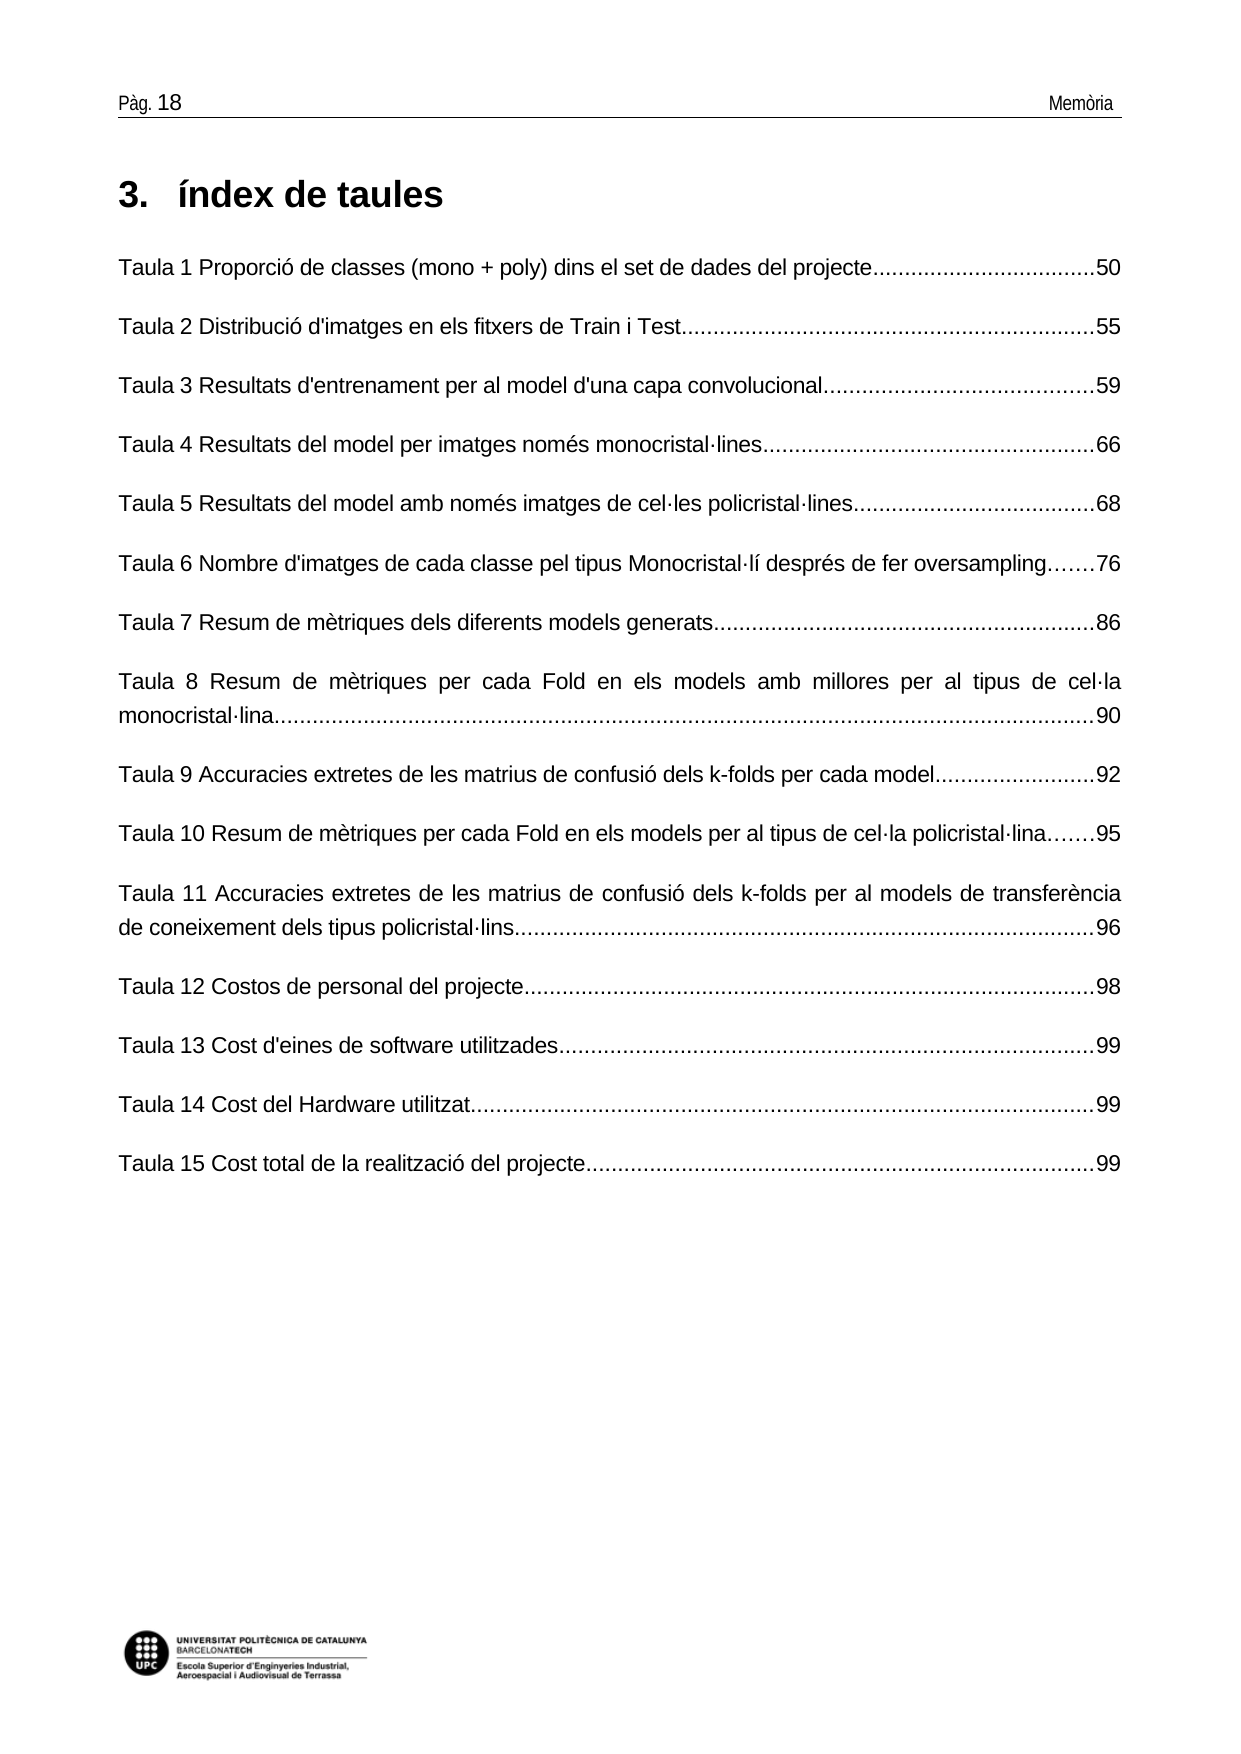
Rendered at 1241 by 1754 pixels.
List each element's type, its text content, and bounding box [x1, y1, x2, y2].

text Taula 7 Resum de mètriques dels diferents models generats 86 [118, 609, 1122, 635]
text Taula 11 Accuracies extretes de les matrius de confusió dels k-folds per al models de transferència de coneixement dels tipus policristal·lins 96 [118, 879, 1122, 940]
text Taula 13 Cost d'eines de software utilitzades 99 [118, 1032, 1122, 1058]
text Taula 8 Resum de mètriques per cada Fold en els models amb millores per al tipus de cel·la monocristal·lina 90 [118, 668, 1122, 728]
text Taula 4 Resultats del model per imatges només monocristal·lines 66 [118, 431, 1122, 458]
text Taula 3 Resultats d'entrenament per al model d'una capa convolucional 59 [118, 372, 1122, 398]
text Taula 10 Resum de mètriques per cada Fold en els models per al tipus de cel·la policristal·lina 95 [118, 820, 1122, 847]
text Taula 5 Resultats del model amb només imatges de cel·les policristal·lines 68 [118, 490, 1122, 517]
text Taula 14 Cost del Hardware utilitzat 99 [118, 1091, 1122, 1118]
text Taula 6 Nombre d'imatges de cada classe pel tipus Monocristal·lí després de fer oversampling 76 [118, 549, 1122, 576]
text Taula 15 Cost total de la realització del projecte 99 [118, 1150, 1122, 1177]
text Taula 1 Proporció de classes (mono + poly) dins el set de dades del projecte 50 [118, 254, 1122, 280]
text Taula 9 Accuracies extretes de les matrius de confusió dels k-folds per cada model 92 [118, 761, 1122, 788]
text Taula 2 Distribució d'imatges en els fitxers de Train i Test 55 [118, 313, 1122, 339]
text Taula 12 Costos de personal del projecte 98 [118, 973, 1122, 999]
picture [118, 1621, 374, 1690]
subtitle índex de taules [118, 173, 1122, 216]
